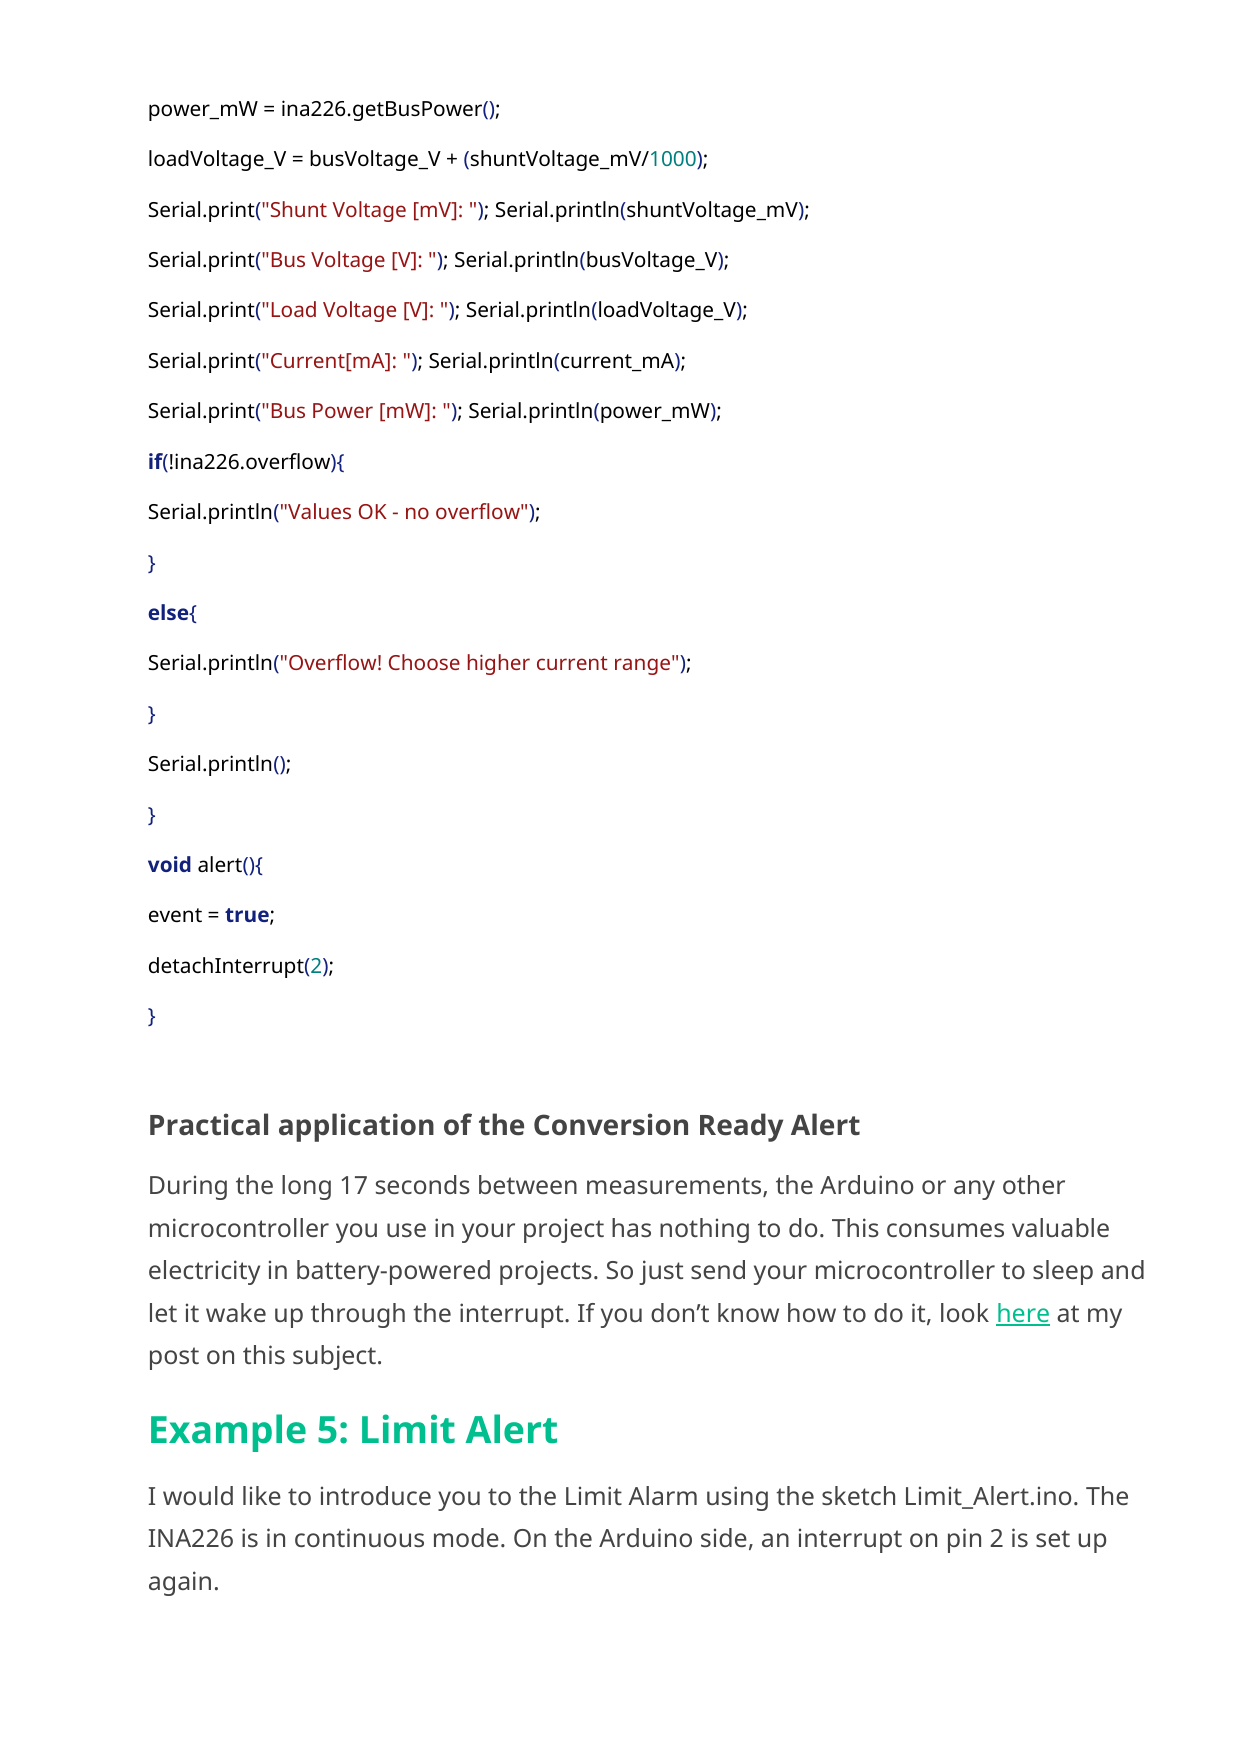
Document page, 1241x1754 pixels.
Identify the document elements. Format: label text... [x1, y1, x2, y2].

text Serial.print("Bus Voltage [V]: "); Serial.println(busVoltage_V); [148, 240, 1152, 273]
text Serial.print("Load Voltage [V]: "); Serial.println(loadVoltage_V); [148, 290, 1152, 324]
text Serial.print("Current[mA]: "); Serial.println(current_mA); [148, 341, 1152, 374]
text Serial.println(); [148, 744, 1152, 778]
text Serial.println("Values OK - no overflow"); [148, 492, 1152, 526]
text Serial.print("Bus Power [mW]: "); Serial.println(power_mW); [148, 391, 1152, 425]
text void alert(){ [148, 845, 1152, 878]
text During the long 17 seconds between measurements, the Arduino or any other microcontroller you use in your project has nothing to do. This consumes valuable electricity in battery-powered projects. So just send your microcontroller to sleep and let it wake up through the interrupt. If you don’t know how to do it, look here at my post on this subject. [148, 1159, 1152, 1372]
text detachInterrupt(2); [148, 946, 1152, 979]
text Serial.println("Overflow! Choose higher current range"); [148, 643, 1152, 677]
text else{ [148, 593, 1152, 626]
subtitle Practical application of the Conversion Ready Alert [148, 1106, 1152, 1144]
text event = true; [148, 895, 1152, 929]
text } [148, 996, 1152, 1030]
text } [148, 693, 1152, 727]
text if(!ina226.overflow){ [148, 441, 1152, 475]
text loadVoltage_V = busVoltage_V + (shuntVoltage_mV/1000); [148, 139, 1152, 173]
text } [148, 794, 1152, 828]
text I would like to introduce you to the Limit Alarm using the sketch Limit_Alert.ino. The INA226 is in continuous mode. On the Arduino side, an interrupt on pin 2 is set up again. [148, 1470, 1152, 1597]
text Serial.print("Shunt Voltage [mV]: "); Serial.println(shuntVoltage_mV); [148, 189, 1152, 223]
subtitle Example 5: Limit Alert [148, 1403, 1152, 1454]
text } [148, 542, 1152, 576]
text power_mW = ina226.getBusPower(); [148, 88, 1152, 122]
